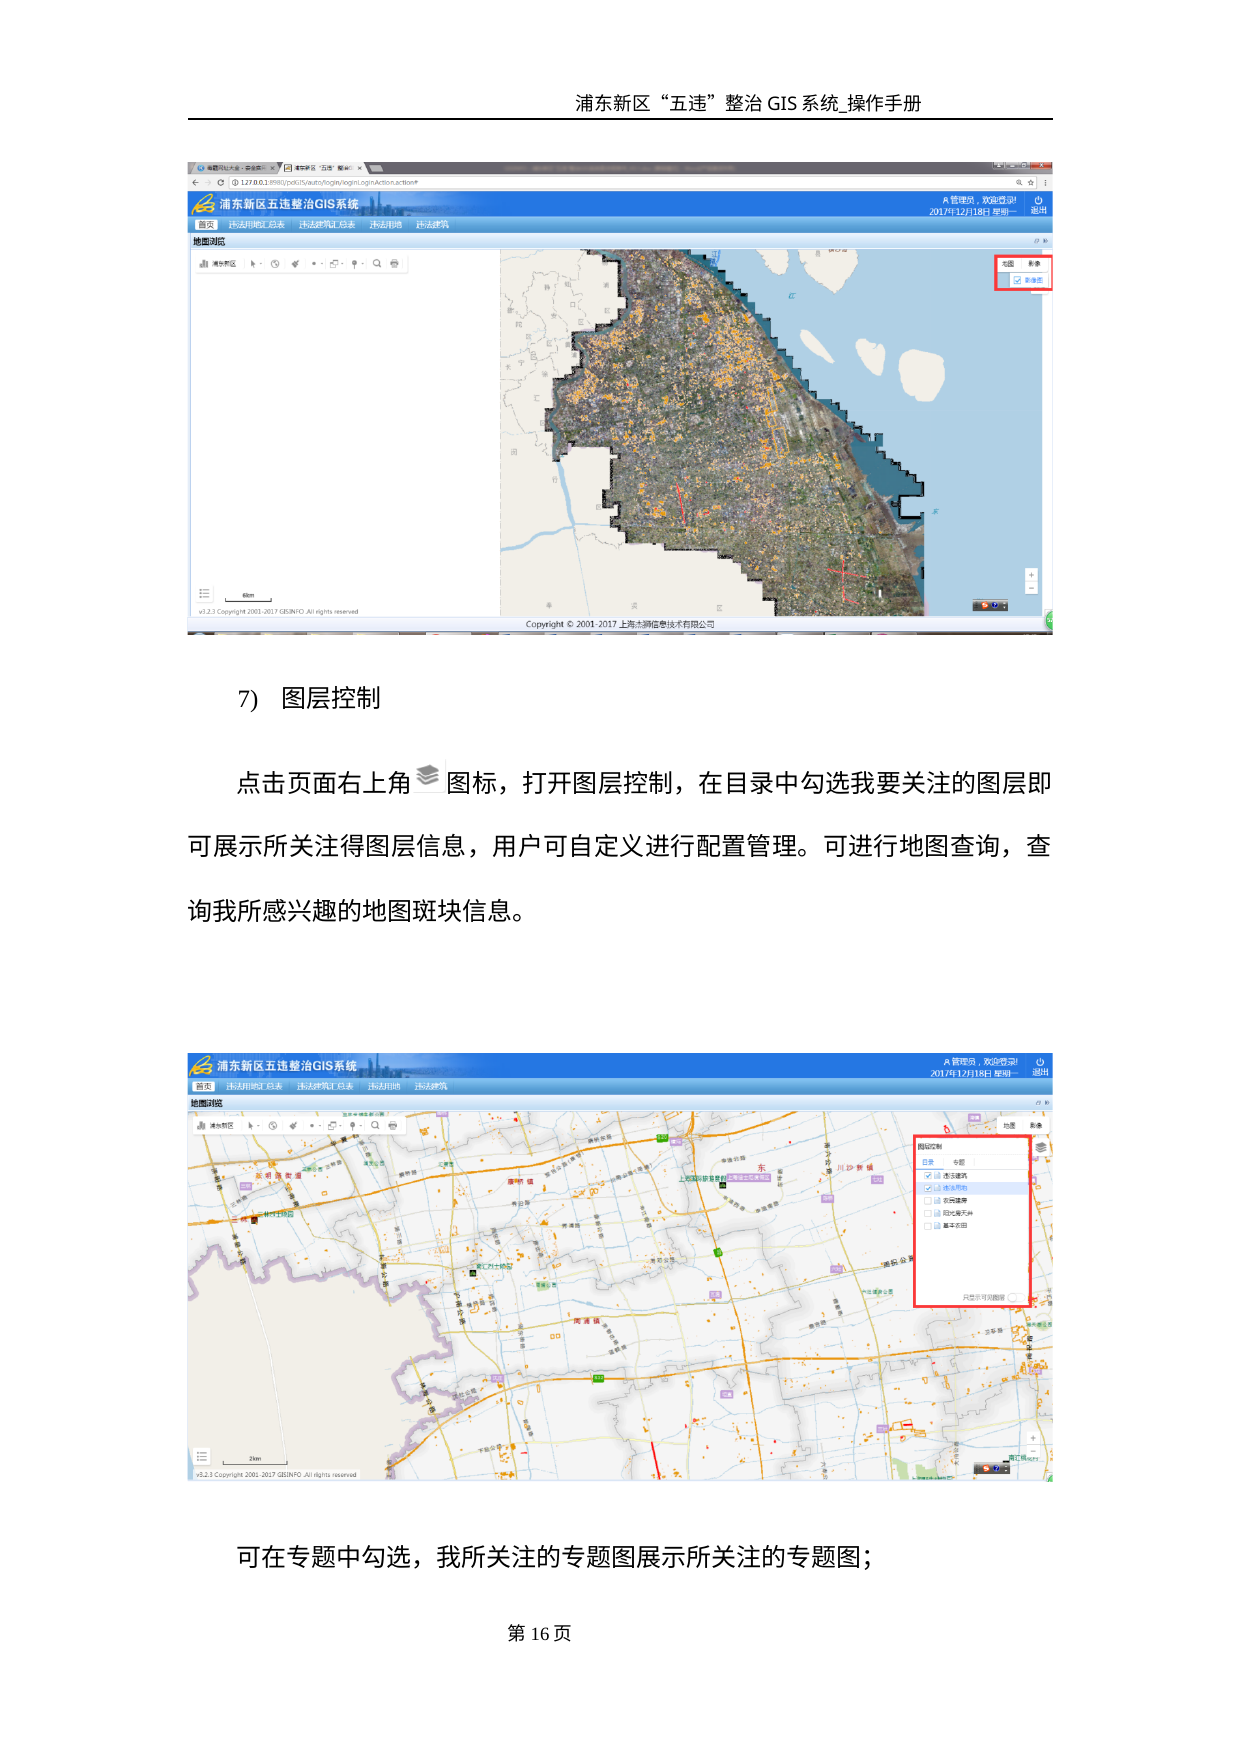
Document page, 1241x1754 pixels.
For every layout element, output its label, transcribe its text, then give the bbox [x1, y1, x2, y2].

list 图层控制 [237, 664, 1053, 729]
text 点击页面右上角图标，打开图层控制，在目录中勾选我要关注的图层即可展示所关注得图层信息，用户可自定义进行配置管理。可进行地图查询，查询我所感兴趣的地图斑块信息。 [187, 747, 1053, 942]
picture [187, 1053, 1053, 1482]
picture [187, 162, 1053, 635]
text 可在专题中勾选，我所关注的专题图展示所关注的专题图； [187, 1523, 1053, 1588]
picture [413, 759, 447, 793]
